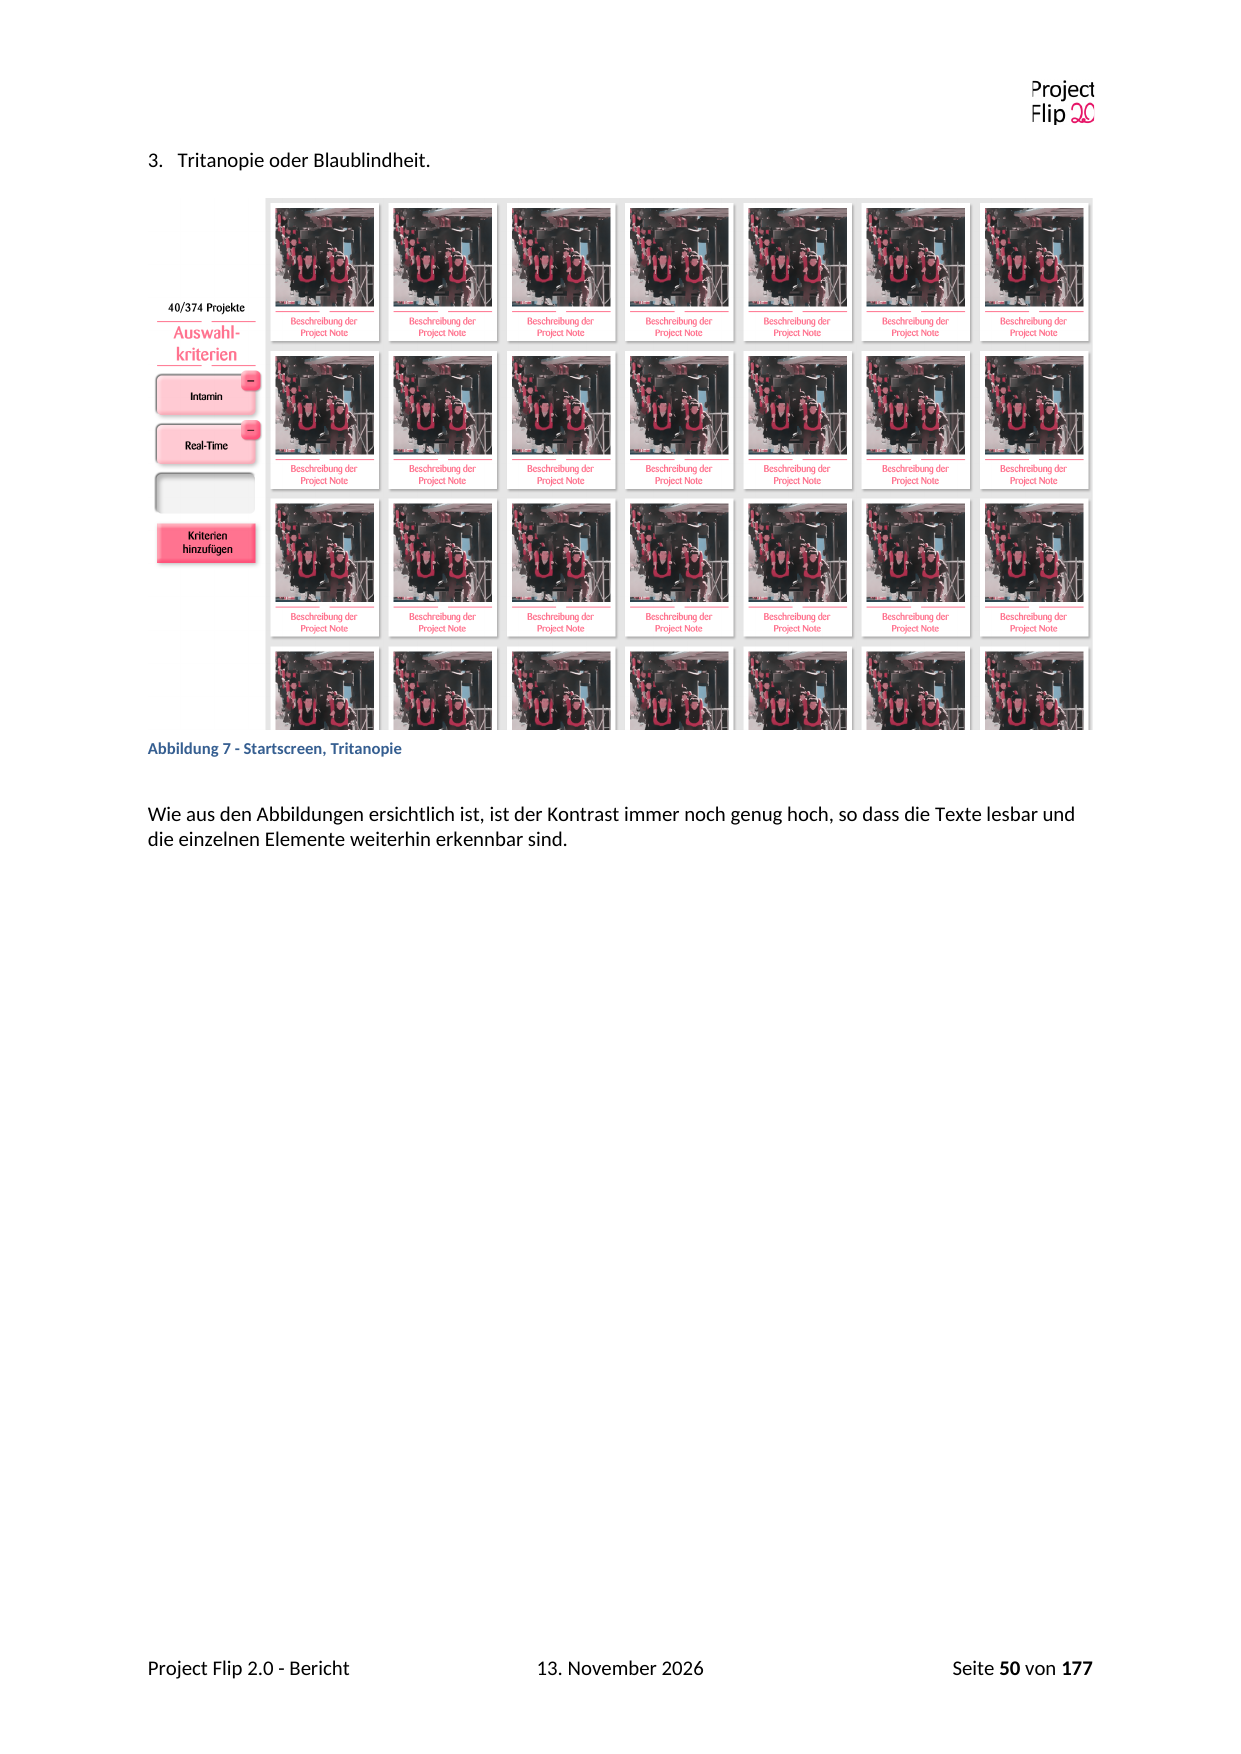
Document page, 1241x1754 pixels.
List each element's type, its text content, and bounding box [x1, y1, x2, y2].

list Tritanopie oder Blaublindheit. [148, 148, 1093, 198]
text Wie aus den Abbildungen ersichtlich ist, ist der Kontrast immer noch genug hoch, so dass die Texte lesbar und die einzelnen Elemente weiterhin erkennbar sind. [148, 801, 1093, 852]
picture [147, 198, 1093, 730]
picture [1081, 79, 1097, 124]
text Abbildung 7 - Startscreen, Tritanopie [148, 738, 1093, 759]
